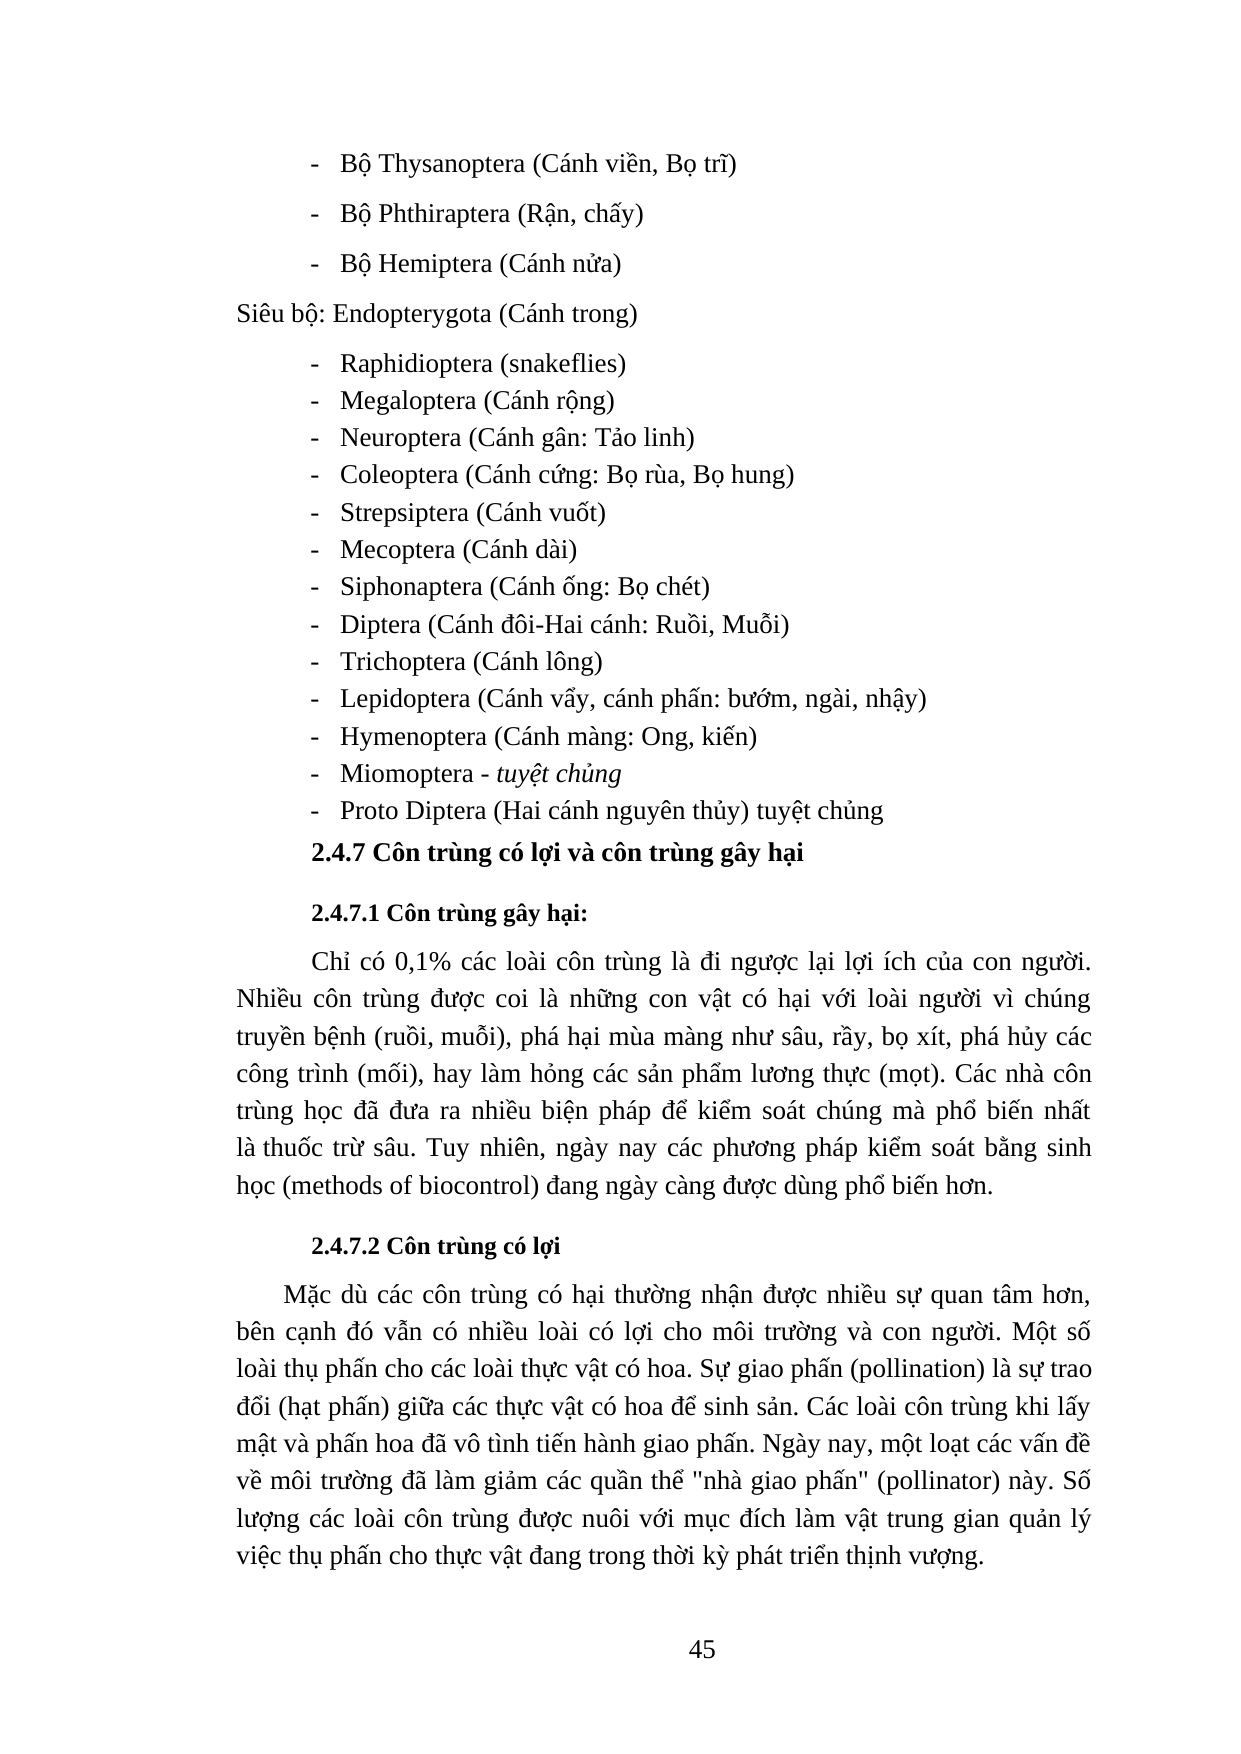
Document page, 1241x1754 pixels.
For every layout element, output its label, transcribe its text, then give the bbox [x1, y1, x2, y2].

text Chỉ có 0,1% các loài côn trùng là đi ngược lại lợi ích của con người. Nhiều côn trùng được coi là những con vật có hại với loài người vì chúng truyền bệnh (ruồi, muỗi), phá hại mùa màng như sâu, rầy, bọ xít, phá hủy các công trình (mối), hay làm hỏng các sản phẩm lương thực (mọt). Các nhà côn trùng học đã đưa ra nhiều biện pháp để kiểm soát chúng mà phổ biến nhất là thuốc trừ sâu. Tuy nhiên, ngày nay các phương pháp kiểm soát bằng sinh học (methods of biocontrol) đang ngày càng được dùng phổ biến hơn. [236, 945, 1093, 1200]
list Trichoptera (Cánh lông) [310, 645, 1093, 676]
text Siêu bộ: Endopterygota (Cánh trong) [236, 297, 1093, 328]
subtitle 2.4.7 Côn trùng có lợi và côn trùng gây hại [236, 836, 1093, 867]
list Strepsiptera (Cánh vuốt) [310, 496, 1093, 527]
list Coleoptera (Cánh cứng: Bọ rùa, Bọ hung) [310, 459, 1093, 490]
list Bộ Phthiraptera (Rận, chấy) [310, 197, 1093, 228]
list Miomoptera - tuyệt chủng [310, 757, 1093, 788]
list Bộ Hemiptera (Cánh nửa) [310, 247, 1093, 278]
subtitle 2.4.7.2 Côn trùng có lợi [236, 1231, 1093, 1260]
list Bộ Thysanoptera (Cánh viền, Bọ trĩ) [310, 148, 1093, 179]
list Hymenoptera (Cánh màng: Ong, kiến) [310, 720, 1093, 751]
list Diptera (Cánh đôi-Hai cánh: Ruồi, Muỗi) [310, 608, 1093, 639]
list Siphonaptera (Cánh ống: Bọ chét) [310, 571, 1093, 602]
list Raphidioptera (snakeflies) [310, 347, 1093, 378]
list Mecoptera (Cánh dài) [310, 533, 1093, 564]
list Megaloptera (Cánh rộng) [310, 384, 1093, 415]
list Neuroptera (Cánh gân: Tảo linh) [310, 421, 1093, 452]
list Proto Diptera (Hai cánh nguyên thủy) tuyệt chủng [310, 794, 1093, 825]
text Mặc dù các côn trùng có hại thường nhận được nhiều sự quan tâm hơn, bên cạnh đó vẫn có nhiều loài có lợi cho môi trường và con người. Một số loài thụ phấn cho các loài thực vật có hoa. Sự giao phấn (pollination) là sự trao đổi (hạt phấn) giữa các thực vật có hoa để sinh sản. Các loài côn trùng khi lấy mật và phấn hoa đã vô tình tiến hành giao phấn. Ngày nay, một loạt các vấn đề về môi trường đã làm giảm các quần thể "nhà giao phấn" (pollinator) này. Số lượng các loài côn trùng được nuôi với mục đích làm vật trung gian quản lý việc thụ phấn cho thực vật đang trong thời kỳ phát triển thịnh vượng. [236, 1278, 1093, 1570]
list Lepidoptera (Cánh vẩy, cánh phấn: bướm, ngài, nhậy) [310, 682, 1093, 713]
subtitle 2.4.7.1 Côn trùng gây hại: [236, 898, 1093, 927]
